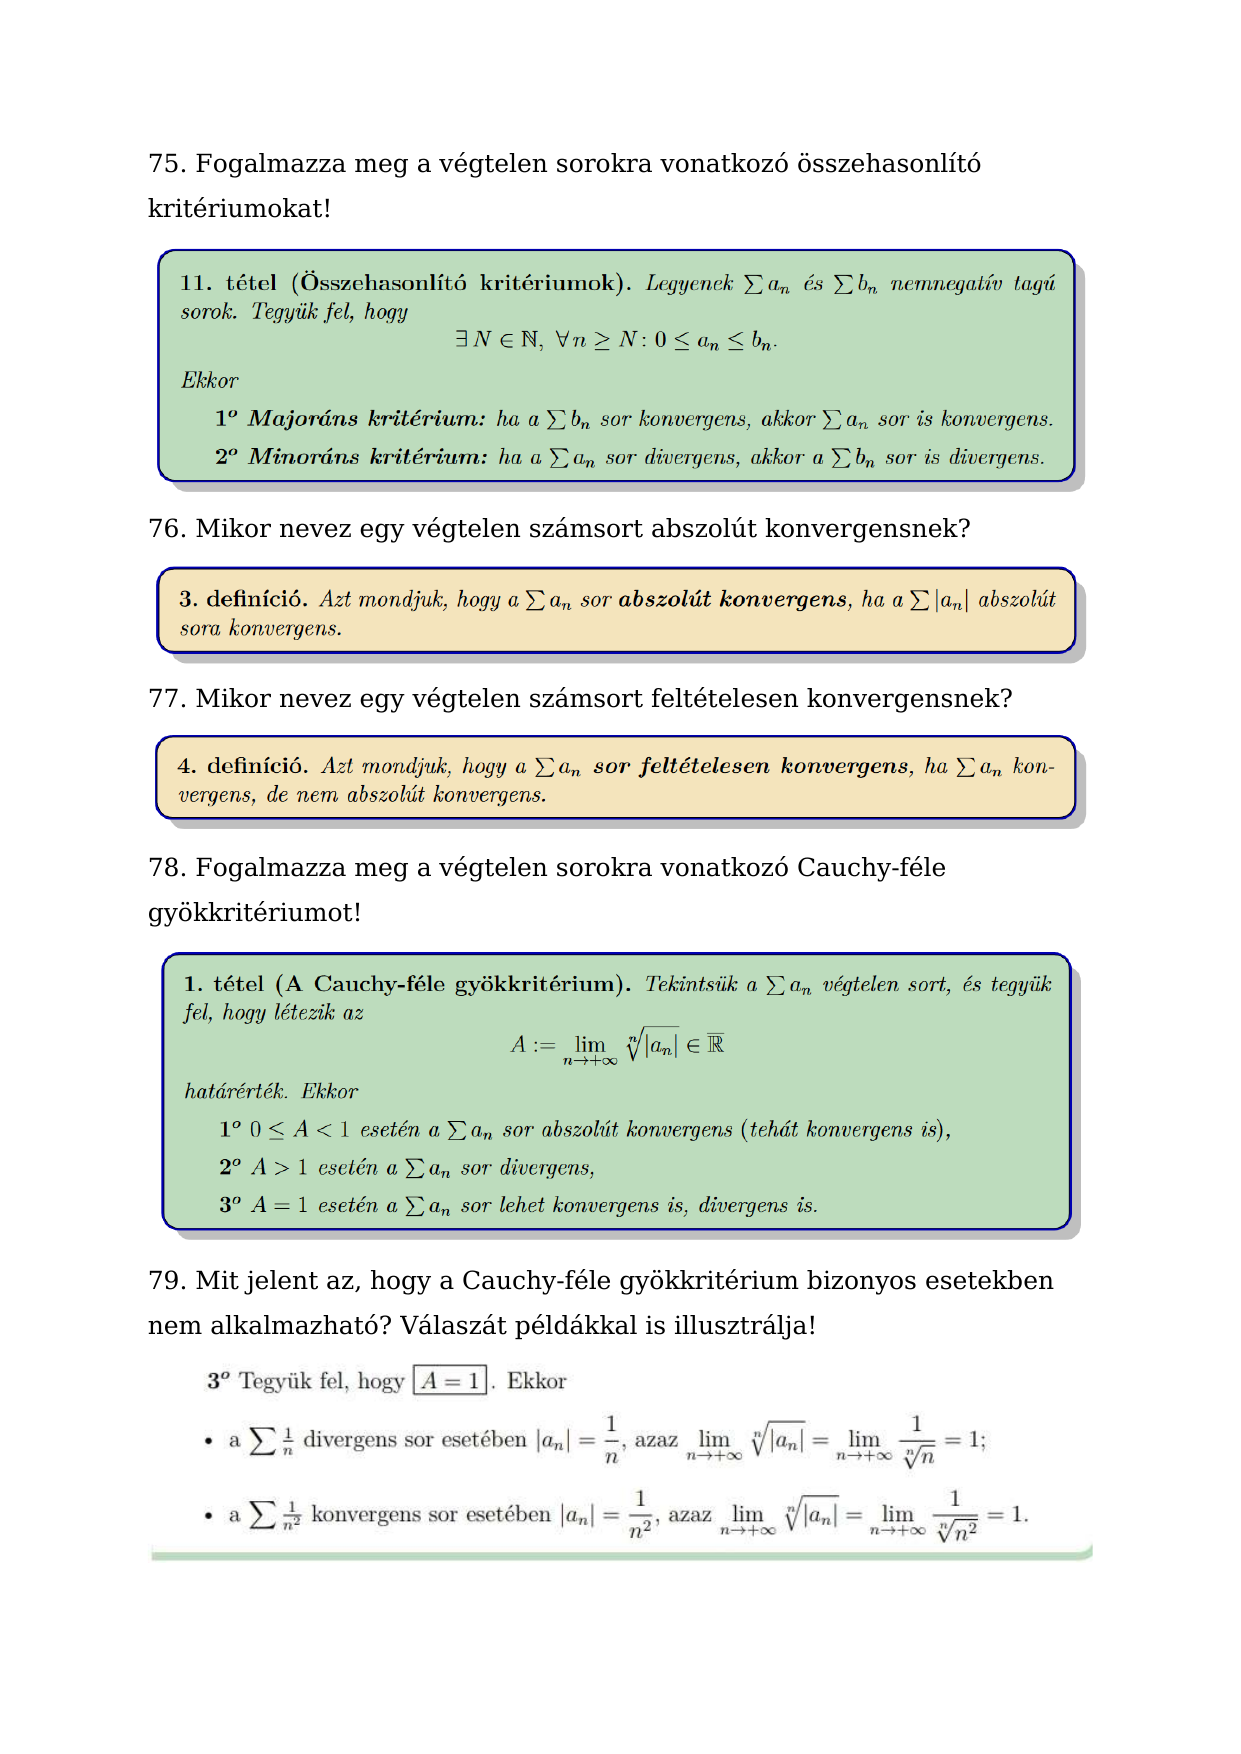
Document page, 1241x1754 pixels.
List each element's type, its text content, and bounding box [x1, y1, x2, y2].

picture [147, 557, 1093, 669]
picture [147, 237, 1093, 498]
picture [147, 728, 1093, 837]
list 75. Fogalmazza meg a végtelen sorokra vonatkozó összehasonlító kritériumokat! [148, 148, 1093, 237]
picture [147, 1354, 1093, 1563]
list 77. Mikor nevez egy végtelen számsort feltételesen konvergensnek? [148, 683, 1093, 728]
picture [147, 942, 1093, 1250]
list 76. Mikor nevez egy végtelen számsort abszolút konvergensnek? [148, 513, 1093, 557]
list 79. Mit jelent az, hogy a Cauchy-féle gyökkritérium bizonyos esetekben nem alkalmazható? Válaszát példákkal is illusztrálja! [148, 1264, 1093, 1354]
list 78. Fogalmazza meg a végtelen sorokra vonatkozó Cauchy-féle gyökkritériumot! [148, 852, 1093, 942]
